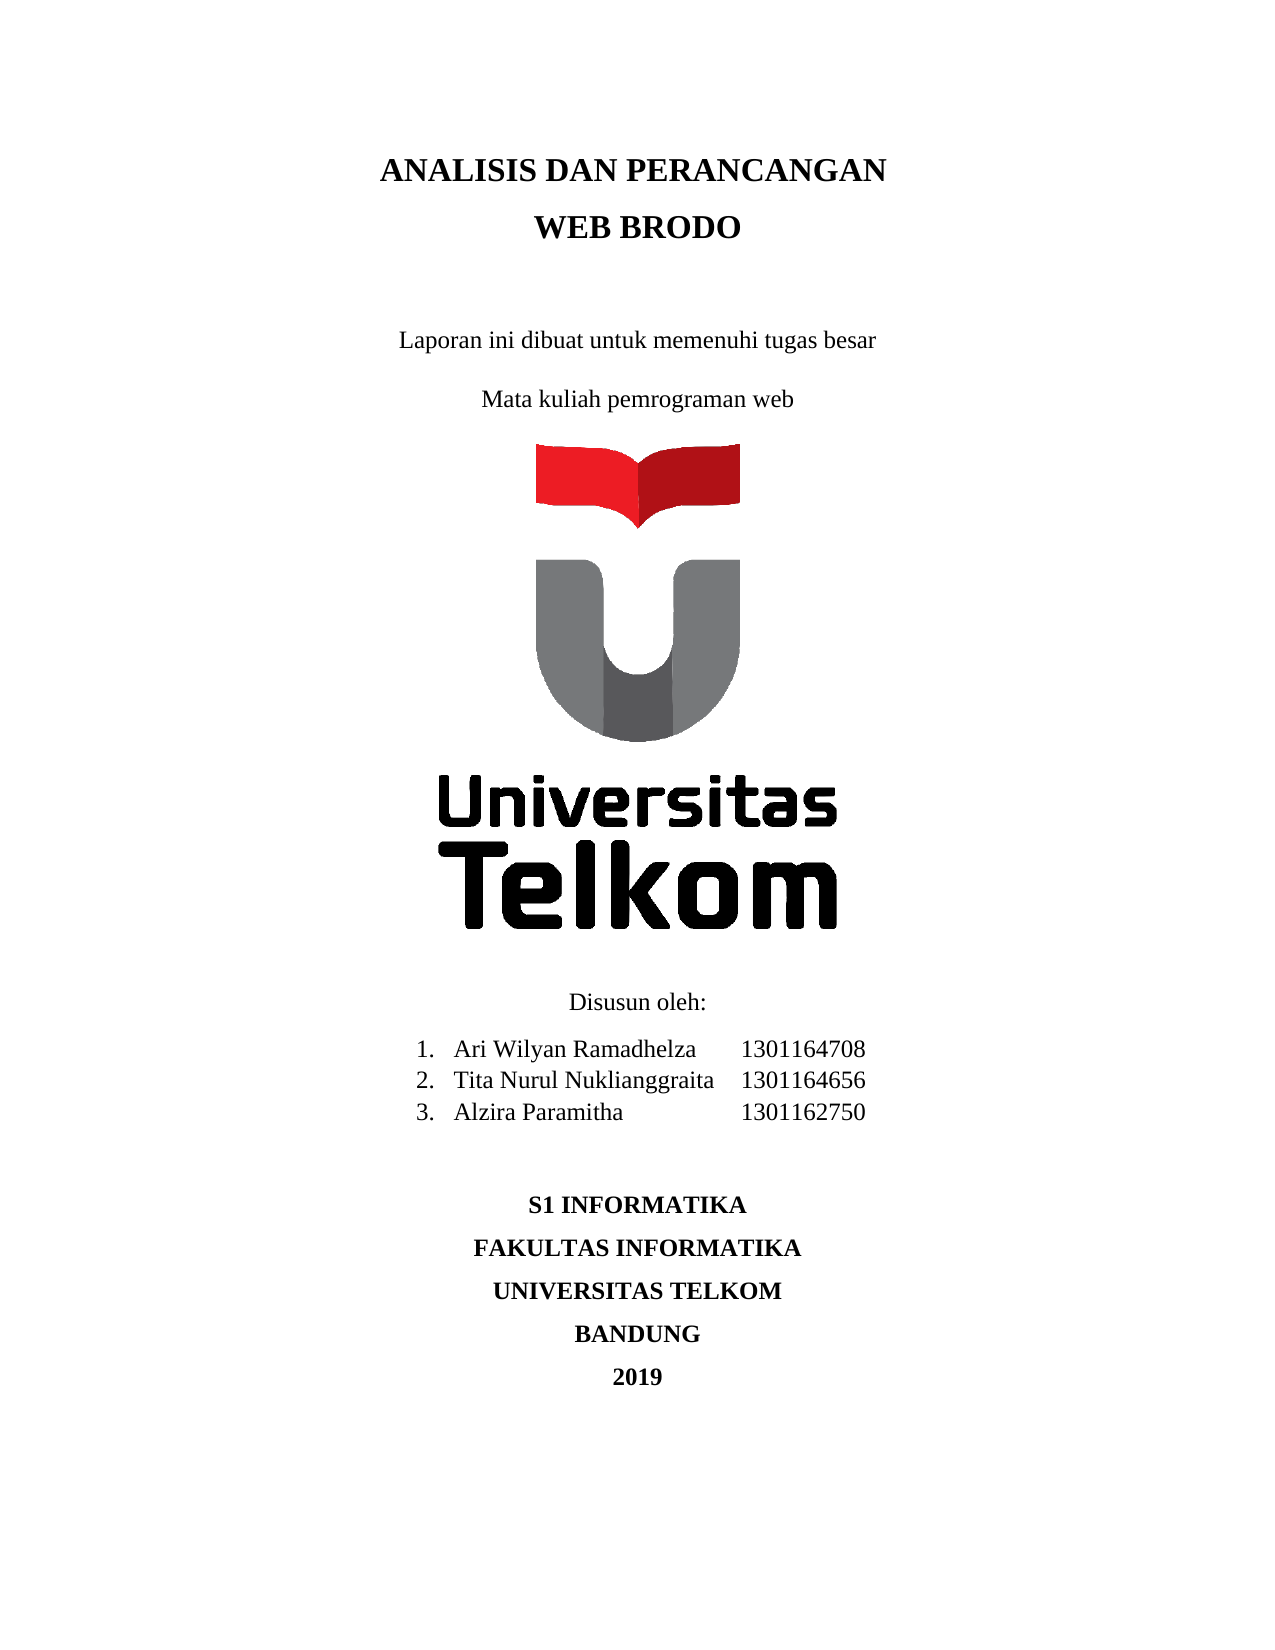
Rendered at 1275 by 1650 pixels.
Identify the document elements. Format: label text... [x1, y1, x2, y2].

text Laporan ini dibuat untuk memenuhi tugas besar [150, 325, 1125, 353]
list 2019 [150, 1362, 1125, 1391]
text Mata kuliah pemrograman web [150, 384, 1125, 413]
list Alzira Paramitha 1301162750 [416, 1097, 1125, 1125]
list UNIVERSITAS TELKOM [150, 1276, 1125, 1305]
list S1 INFORMATIKA [150, 1190, 1125, 1218]
list Tita Nurul Nuklianggraita 1301164656 [416, 1066, 1125, 1094]
list FAKULTAS INFORMATIKA [150, 1233, 1125, 1262]
picture [438, 444, 837, 929]
list Ari Wilyan Ramadhelza 1301164708 [416, 1034, 1125, 1063]
list BANDUNG [150, 1319, 1125, 1348]
text Disusun oleh: [150, 987, 1125, 1016]
subtitle ANALISIS DAN PERANCANGAN WEB BRODO [150, 150, 1125, 246]
